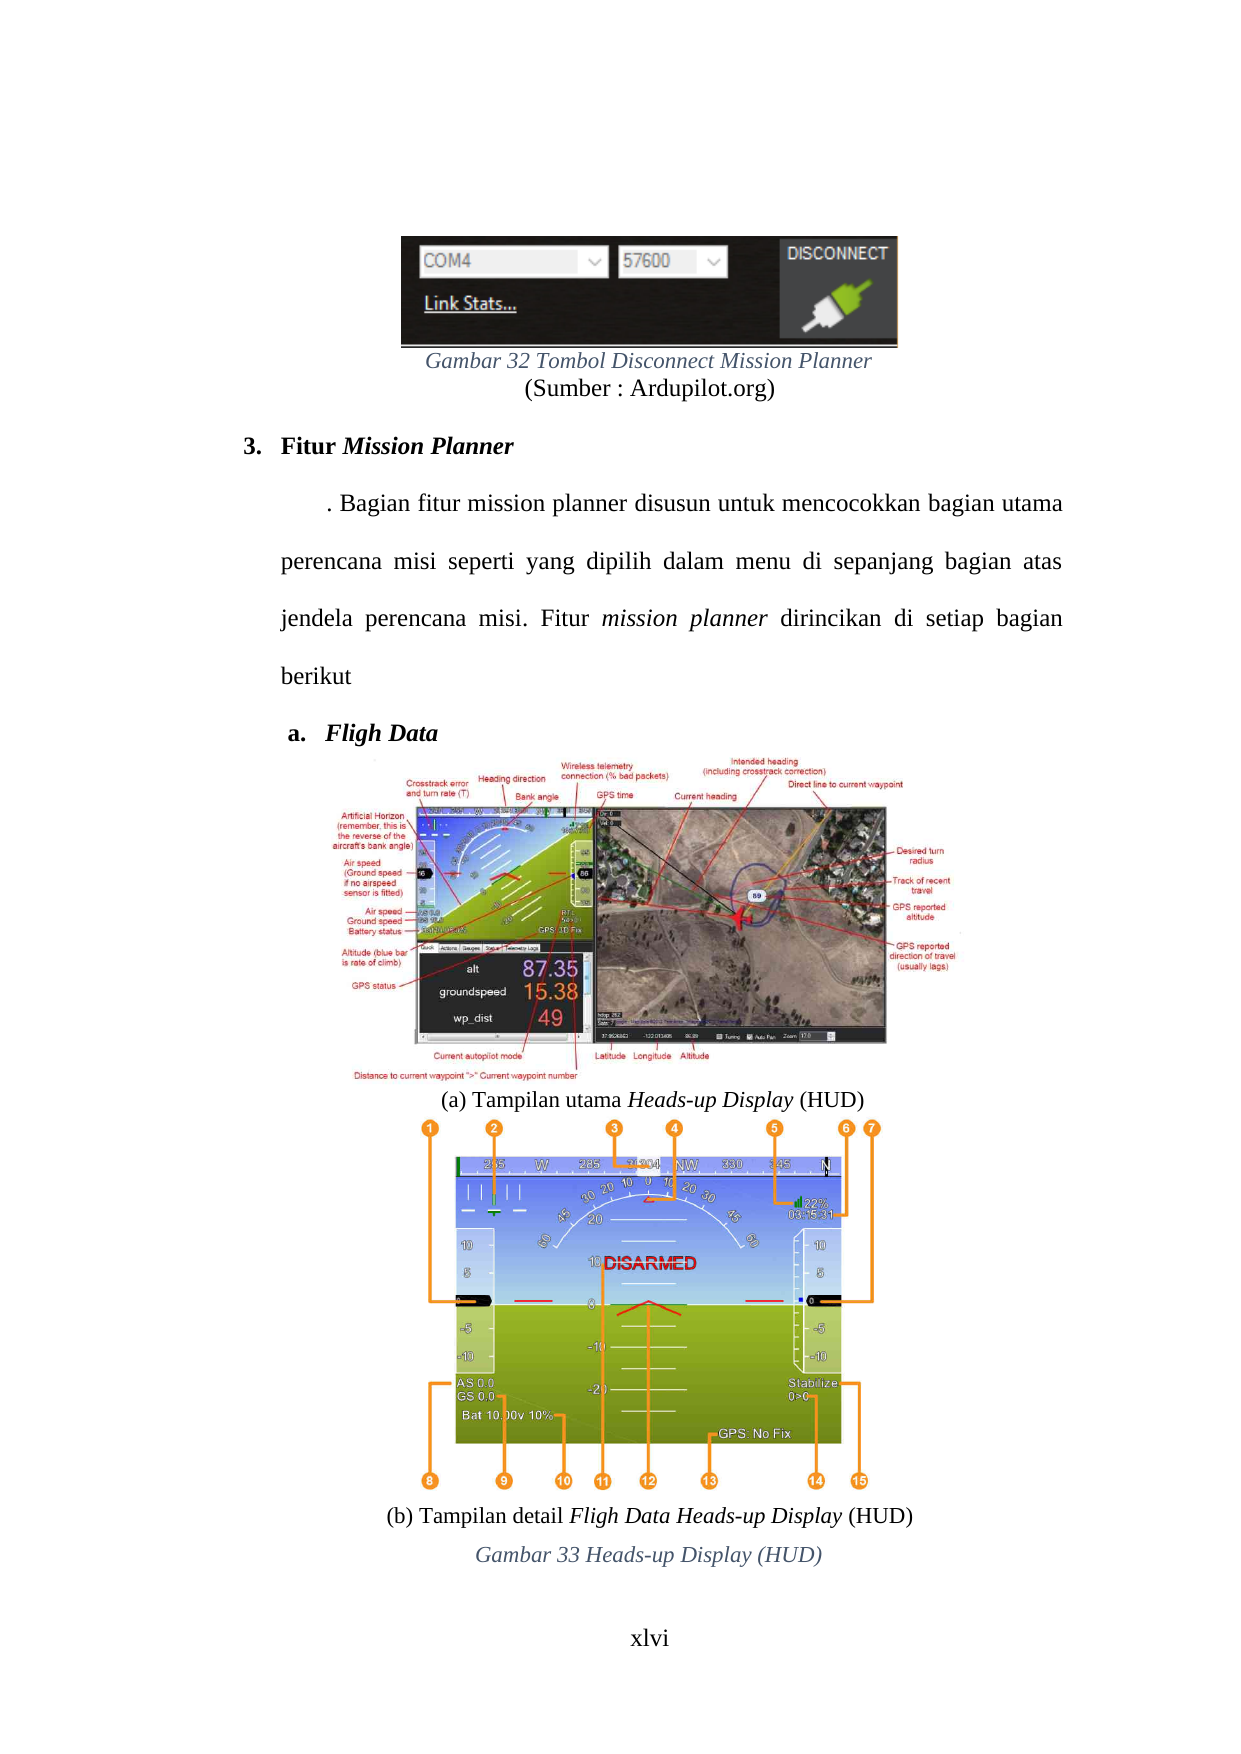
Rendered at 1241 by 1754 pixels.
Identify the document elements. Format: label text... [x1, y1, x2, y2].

text . Bagian fitur mission planner disusun untuk mencocokkan bagian utama perencana misi seperti yang dipilih dalam menu di sepanjang bagian atas jendela perencana misi. Fitur mission planner dirincikan di setiap bagian berikut [281, 488, 1063, 690]
picture [401, 236, 899, 348]
list Fitur Mission Planner [243, 431, 1063, 460]
picture [331, 747, 969, 1087]
text (Sumber : Ardupilot.org) [236, 373, 1063, 402]
picture [411, 1112, 888, 1502]
text (b) Tampilan detail Fligh Data Heads-up Display (HUD) [236, 1502, 1063, 1528]
list Fligh Data [287, 718, 1063, 747]
text (a) Tampilan utama Heads-up Display (HUD) [236, 1086, 1063, 1113]
